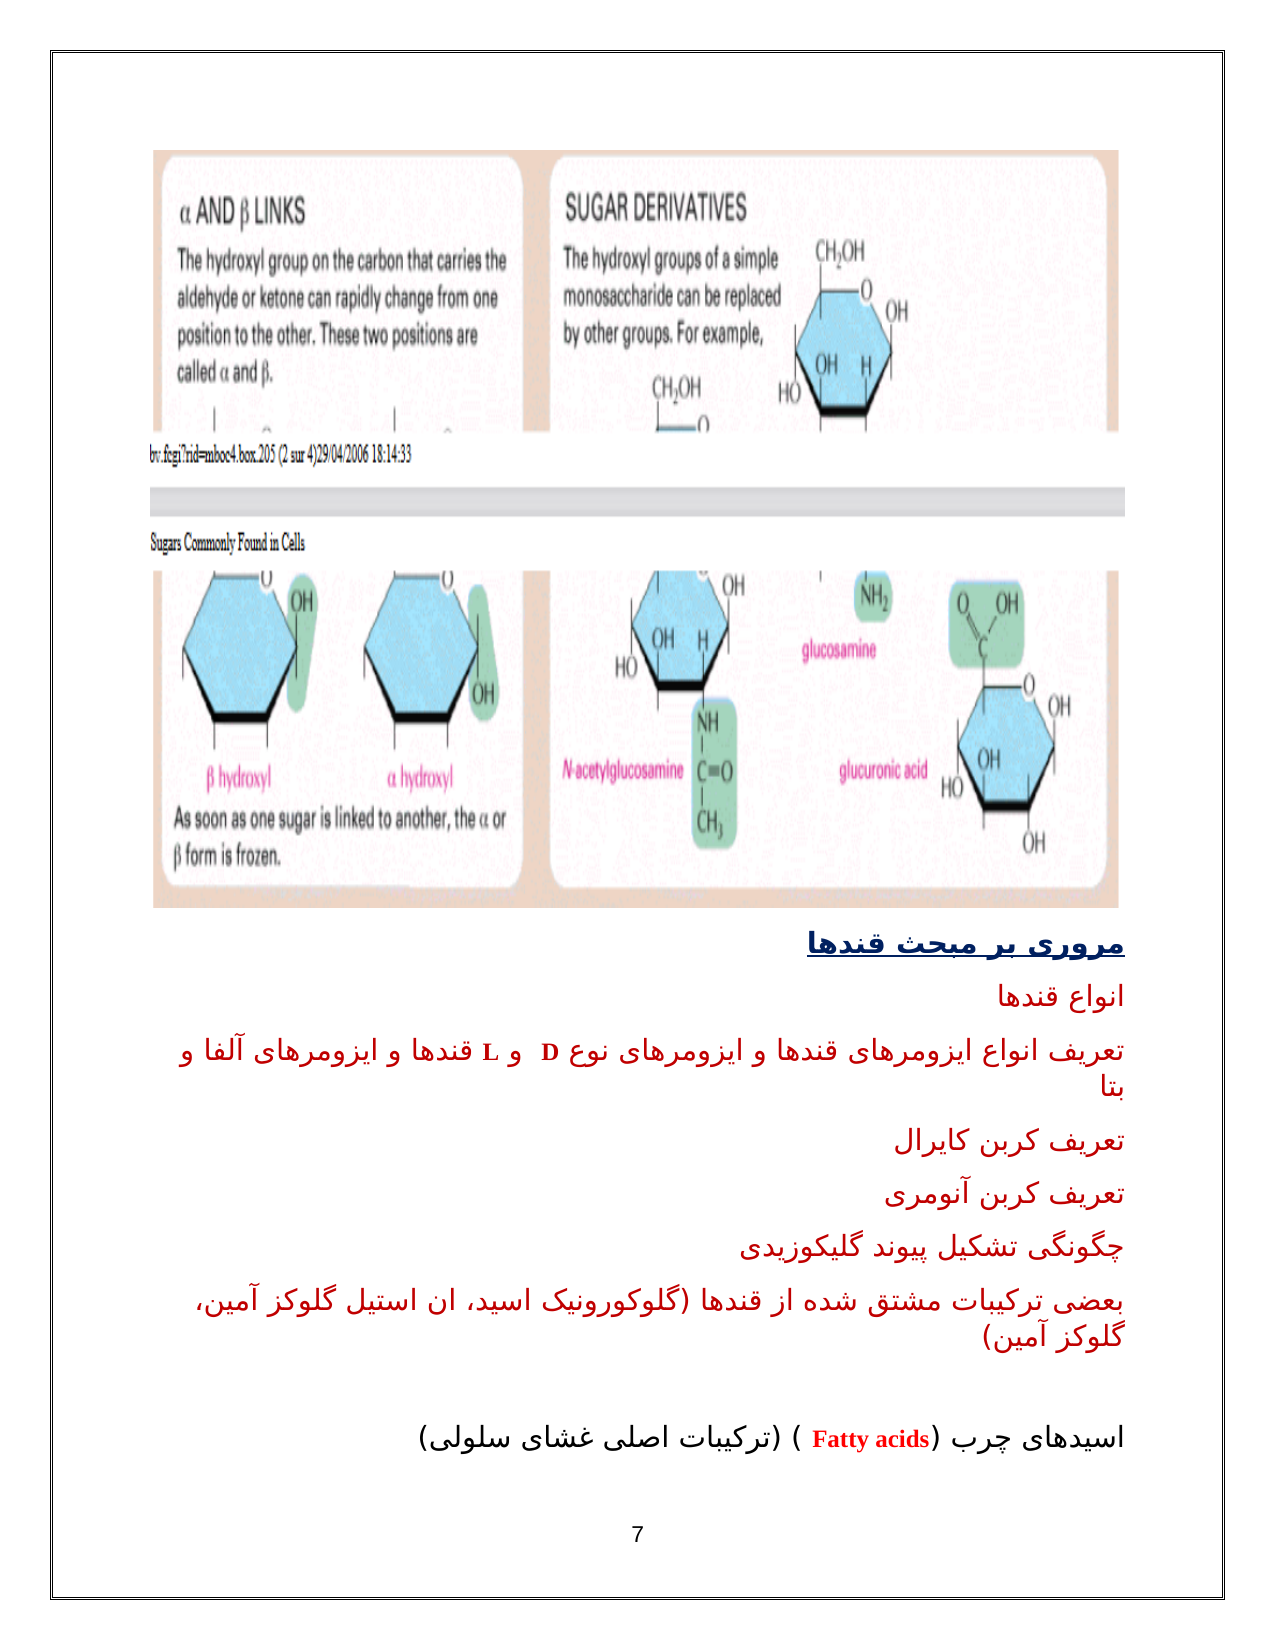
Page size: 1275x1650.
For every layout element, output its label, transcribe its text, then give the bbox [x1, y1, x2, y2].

text تعریف کربن آنومری [150, 1176, 1125, 1210]
text تعریف انواع ایزومرهای قندها و ایزومرهای نوع D و L قندها و ایزومرهای آلفا و بتا [150, 1033, 1125, 1104]
text تعریف کربن کایرال [150, 1123, 1125, 1157]
text بعضی ترکیبات مشتق شده از قندها (گلوکورونیک اسید، ان استیل گلوکز آمین، گلوکز آمین) [150, 1283, 1125, 1354]
picture [150, 150, 1125, 908]
text اسیدهای چرب (Fatty acids ) (ترکیبات اصلی غشای سلولی) [150, 1421, 1125, 1455]
text چگونگی تشکیل پیوند گلیکوزیدی [150, 1230, 1125, 1264]
text مروری بر مبحث قندها [150, 926, 1125, 960]
text انواع قندها [150, 980, 1125, 1014]
